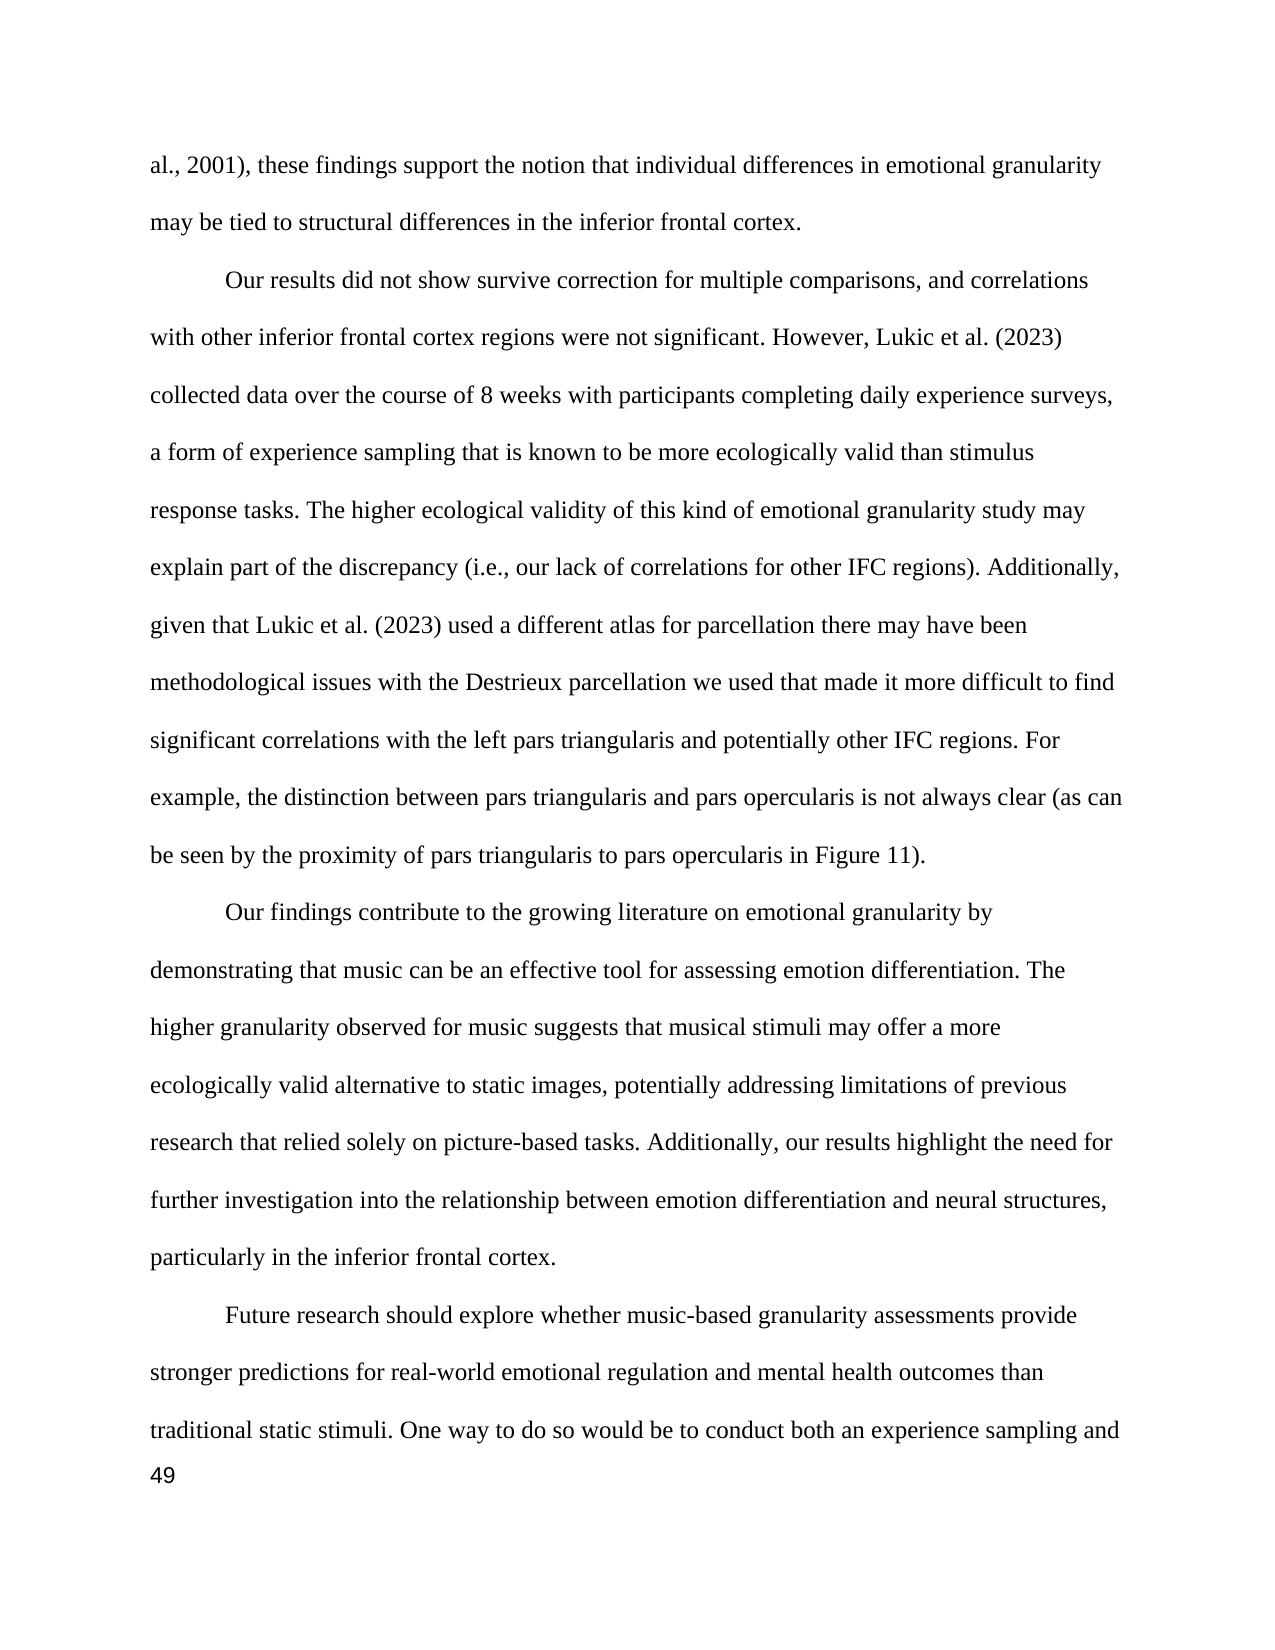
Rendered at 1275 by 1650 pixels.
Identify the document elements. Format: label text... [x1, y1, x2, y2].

text Our results did not show survive correction for multiple comparisons, and correlations with other inferior frontal cortex regions were not significant. However, Lukic et al. (2023) collected data over the course of 8 weeks with participants completing daily experience surveys, a form of experience sampling that is known to be more ecologically valid than stimulus response tasks. The higher ecological validity of this kind of emotional granularity study may explain part of the discrepancy (i.e., our lack of correlations for other IFC regions). Additionally, given that Lukic et al. (2023) used a different atlas for parcellation there may have been methodological issues with the Destrieux parcellation we used that made it more difficult to find significant correlations with the left pars triangularis and potentially other IFC regions. For example, the distinction between pars triangularis and pars opercularis is not always clear (as can be seen by the proximity of pars triangularis to pars opercularis in Figure 11). [150, 265, 1125, 869]
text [150, 1300, 1125, 1444]
text Our findings contribute to the growing literature on emotional granularity by demonstrating that music can be an effective tool for assessing emotion differentiation. The higher granularity observed for music suggests that musical stimuli may offer a more ecologically valid alternative to static images, potentially addressing limitations of previous research that relied solely on picture-based tasks. Additionally, our results highlight the need for further investigation into the relationship between emotion differentiation and neural structures, particularly in the inferior frontal cortex. [150, 897, 1125, 1271]
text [150, 150, 1125, 236]
